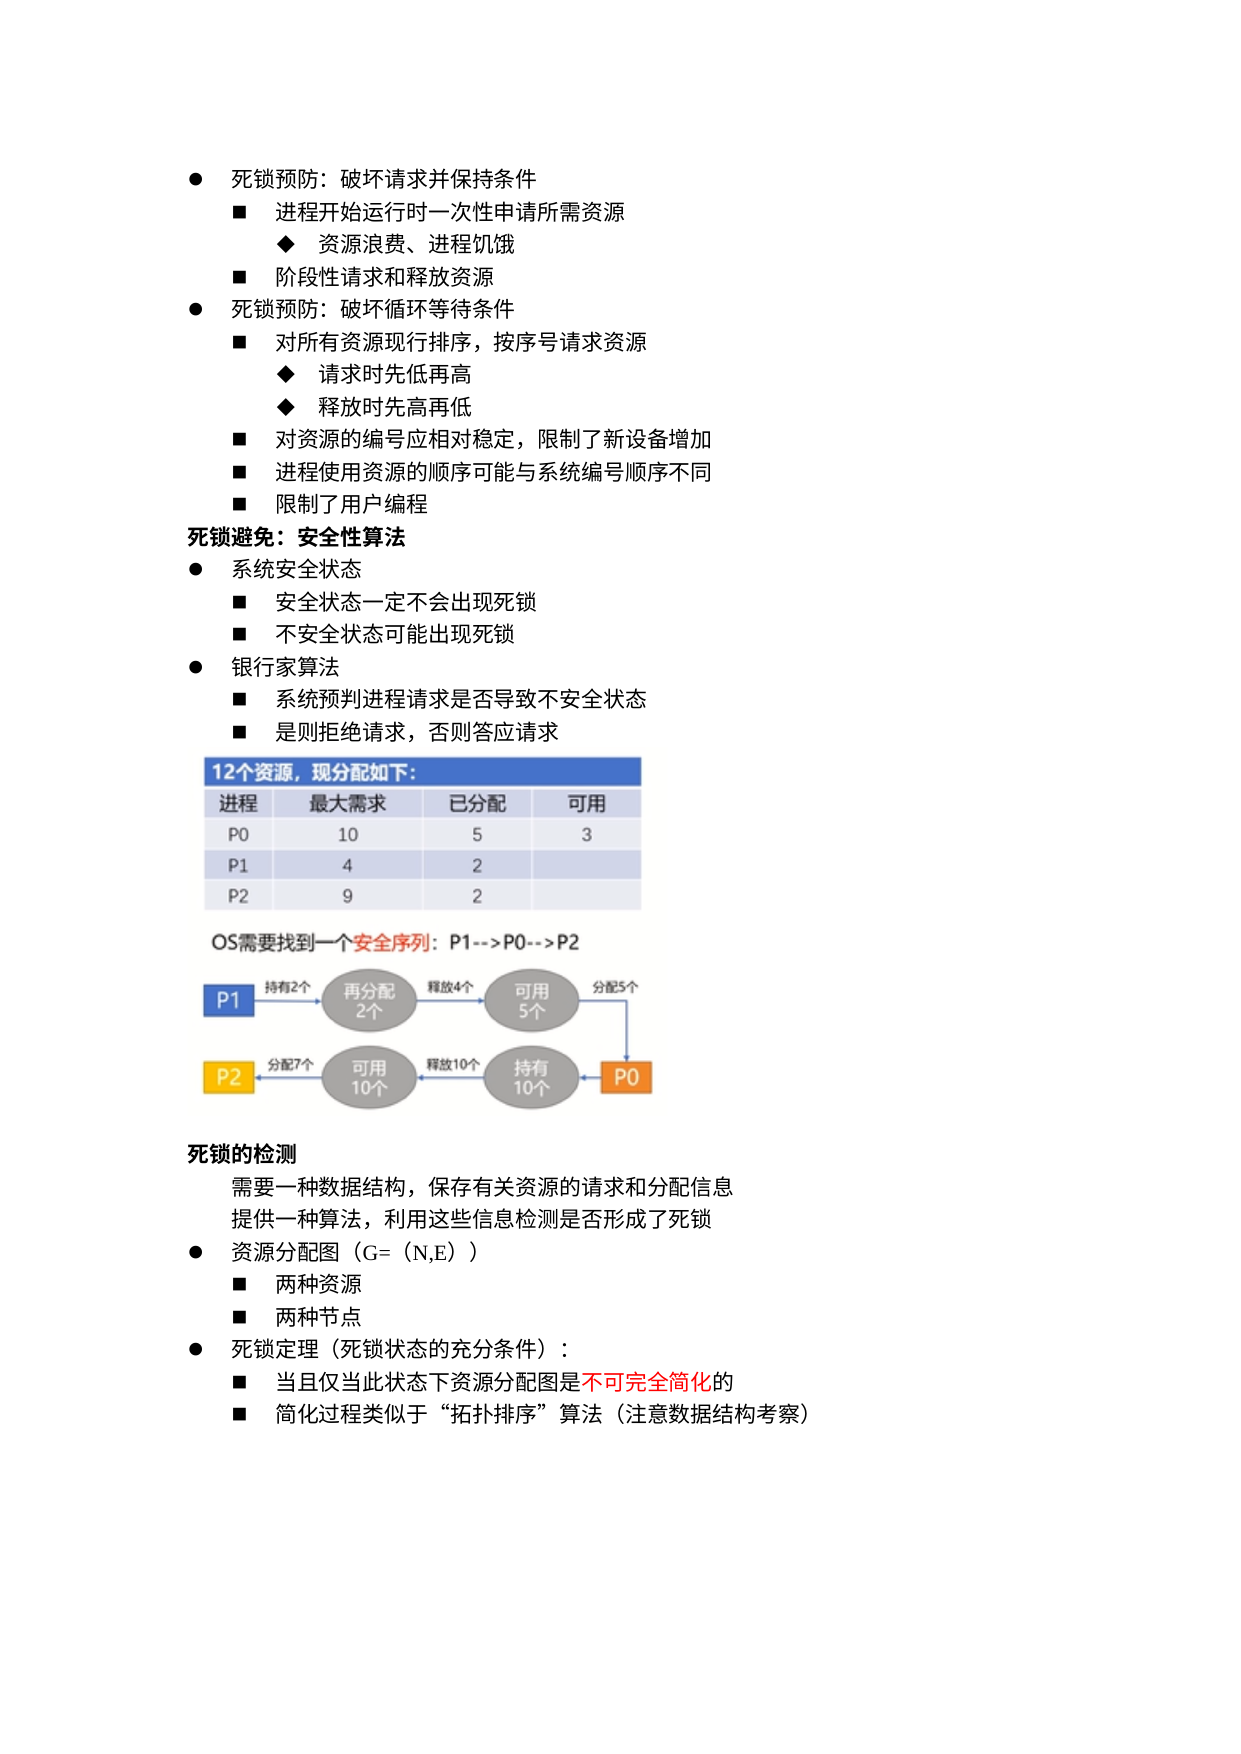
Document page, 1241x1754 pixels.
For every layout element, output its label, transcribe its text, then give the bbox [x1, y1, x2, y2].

subtitle 死锁的检测 [187, 1137, 1053, 1169]
list 当且仅当此状态下资源分配图是不可完全简化的 [231, 1364, 1053, 1397]
list 对资源的编号应相对稳定，限制了新设备增加 [231, 422, 1053, 454]
list 进程使用资源的顺序可能与系统编号顺序不同 [231, 454, 1053, 487]
list 对所有资源现行排序，按序号请求资源 [231, 324, 1053, 357]
picture [187, 747, 668, 1116]
list 两种资源 [231, 1267, 1053, 1299]
list 两种节点 [231, 1299, 1053, 1332]
list 死锁预防：破坏循环等待条件 [187, 292, 1053, 324]
list 不安全状态可能出现死锁 [231, 617, 1053, 649]
list 请求时先低再高 [275, 357, 1053, 389]
list 系统预判进程请求是否导致不安全状态 [231, 682, 1053, 714]
list 限制了用户编程 [231, 487, 1053, 519]
list 资源分配图（G=（N,E）） [187, 1234, 1053, 1267]
text 需要一种数据结构，保存有关资源的请求和分配信息 [187, 1169, 1053, 1202]
list 简化过程类似于“拓扑排序”算法（注意数据结构考察） [231, 1397, 1053, 1429]
list 死锁预防：破坏请求并保持条件 [187, 162, 1053, 194]
list 进程开始运行时一次性申请所需资源 [231, 194, 1053, 227]
list 是则拒绝请求，否则答应请求 [231, 714, 1053, 747]
list 释放时先高再低 [275, 389, 1053, 422]
list 死锁定理（死锁状态的充分条件）： [187, 1332, 1053, 1364]
subtitle 死锁避免：安全性算法 [187, 519, 1053, 552]
list 银行家算法 [187, 649, 1053, 682]
list 系统安全状态 [187, 552, 1053, 584]
list 资源浪费、进程饥饿 [275, 227, 1053, 259]
list 安全状态一定不会出现死锁 [231, 584, 1053, 617]
list 阶段性请求和释放资源 [231, 259, 1053, 292]
text 提供一种算法，利用这些信息检测是否形成了死锁 [187, 1202, 1053, 1234]
